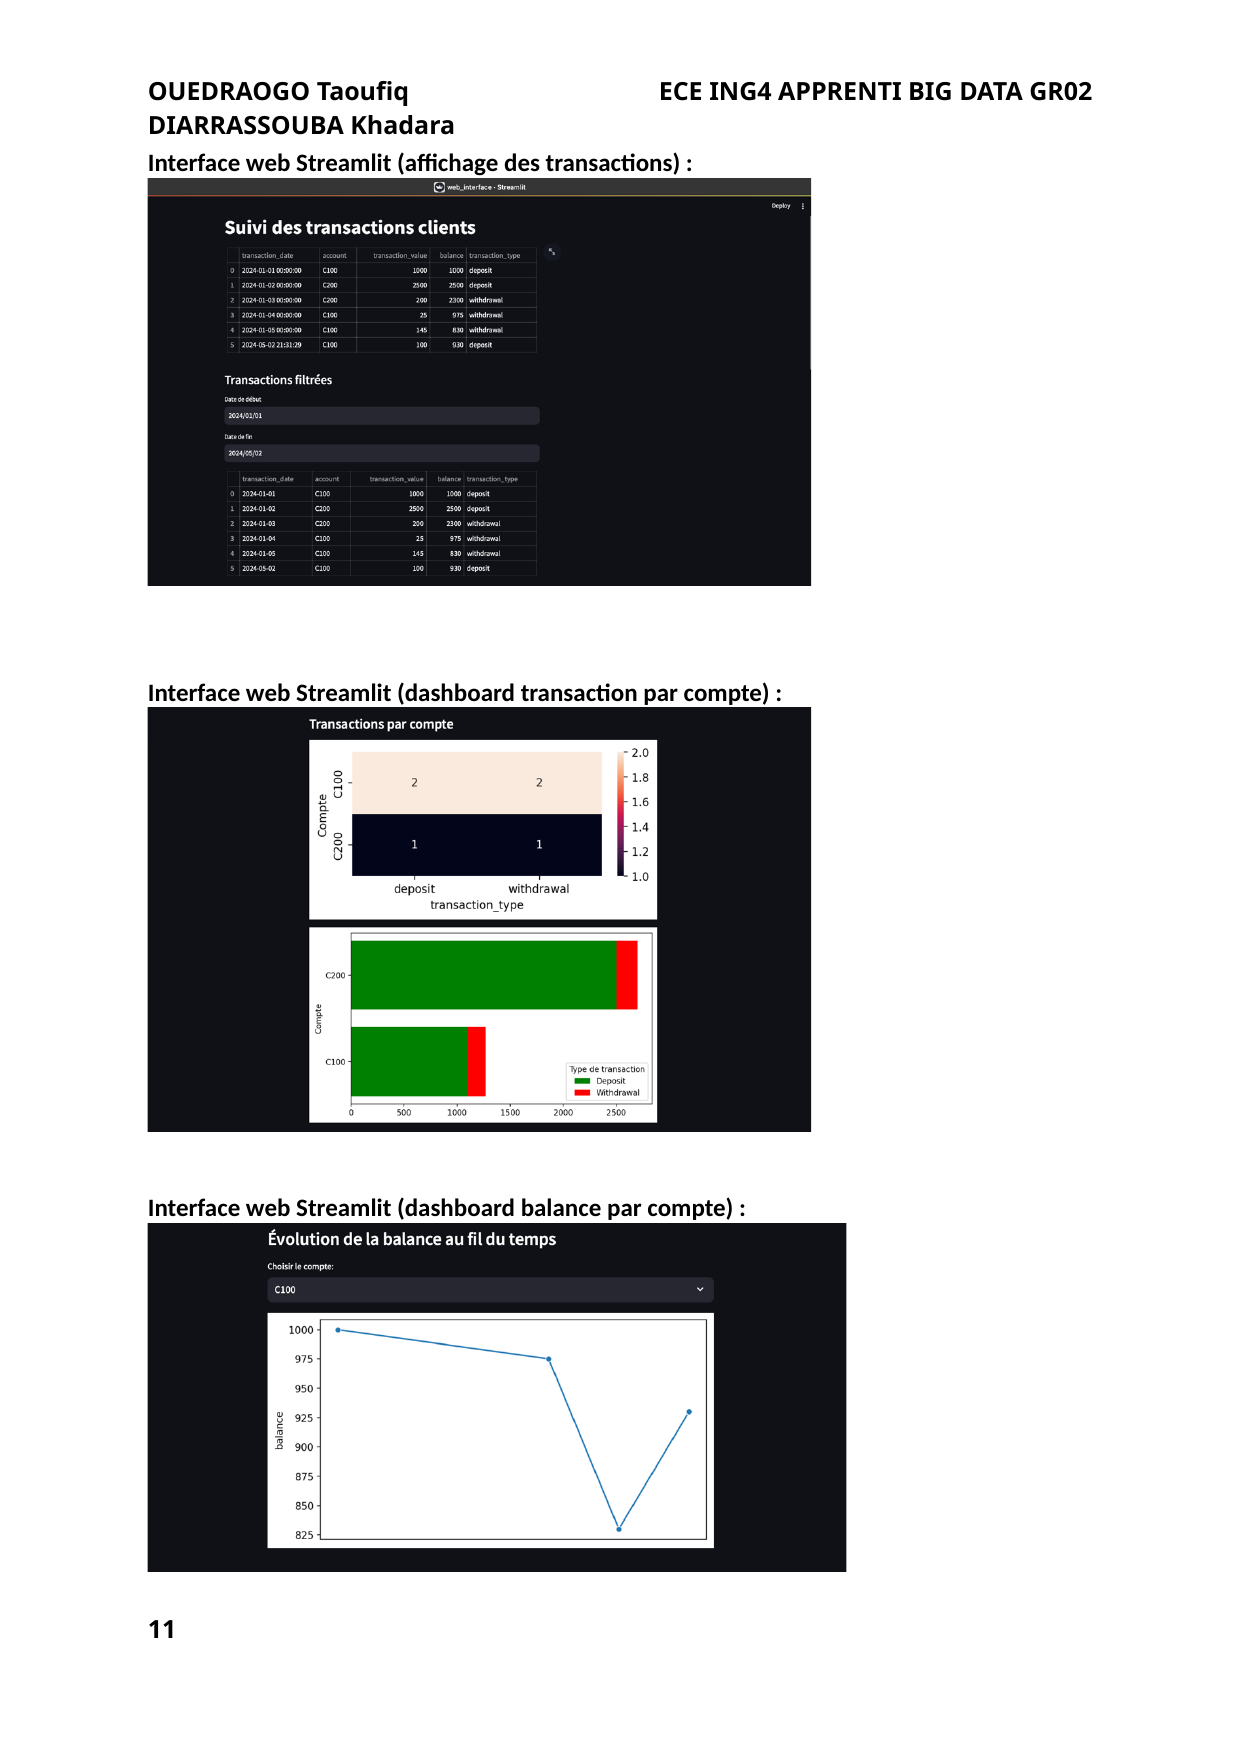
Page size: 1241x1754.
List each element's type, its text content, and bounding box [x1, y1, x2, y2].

text Interface web Streamlit (dashboard balance par compte) : [148, 1192, 1093, 1223]
picture [147, 1223, 847, 1572]
text Interface web Streamlit (dashboard transaction par compte) : [148, 677, 1093, 708]
picture [147, 178, 812, 586]
picture [147, 707, 812, 1132]
text Interface web Streamlit (affichage des transactions) : [148, 148, 1093, 178]
